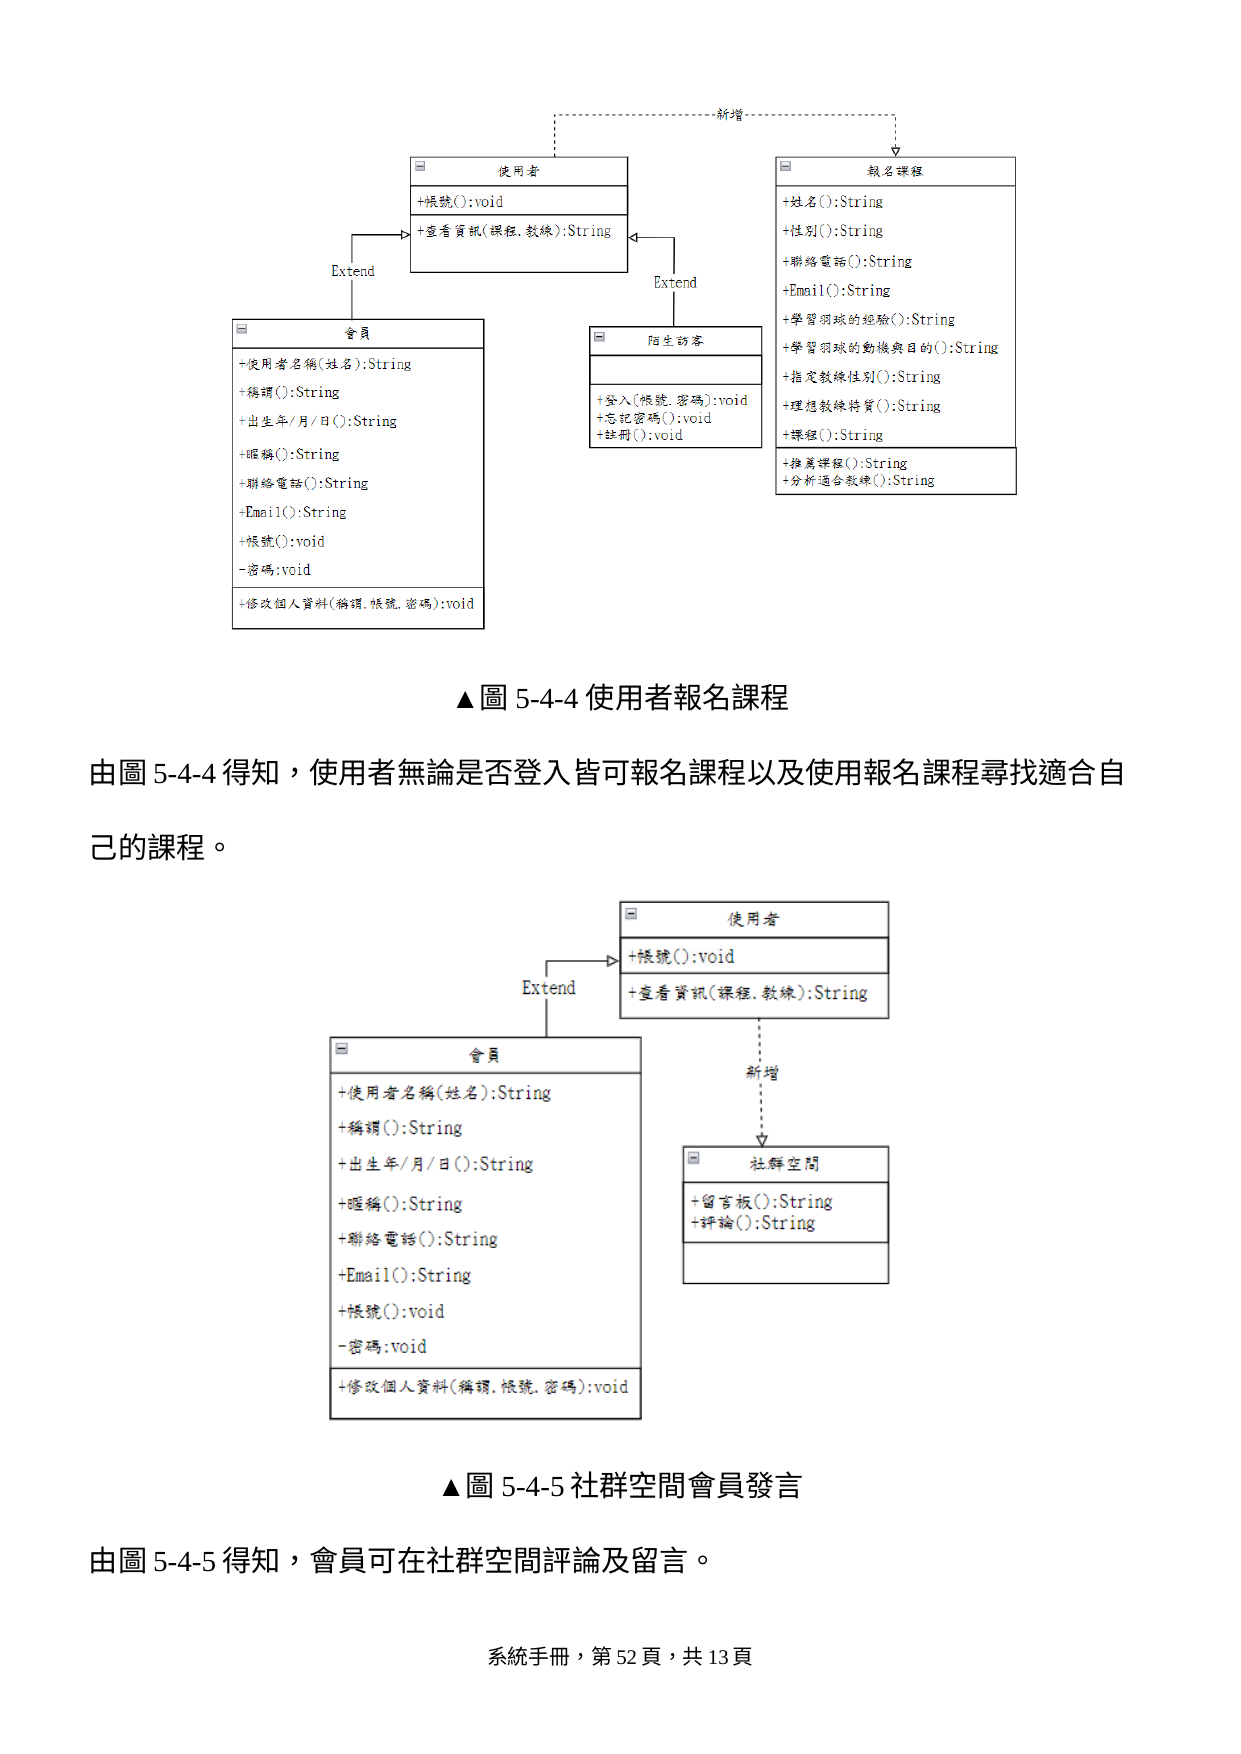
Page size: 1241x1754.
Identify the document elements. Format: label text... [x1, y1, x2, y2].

text 由圖5-4-5得知，會員可在社群空間評論及留言。 [89, 1521, 1152, 1596]
picture [208, 95, 1032, 638]
picture [303, 883, 937, 1428]
text ▲圖 5-4-4 使用者報名課程 [89, 658, 1152, 733]
text ▲圖 5-4-5社群空間會員發言 [89, 1446, 1152, 1521]
text 由圖5-4-4得知，使用者無論是否登入皆可報名課程以及使用報名課程尋找適合自己的課程。 [89, 733, 1152, 883]
